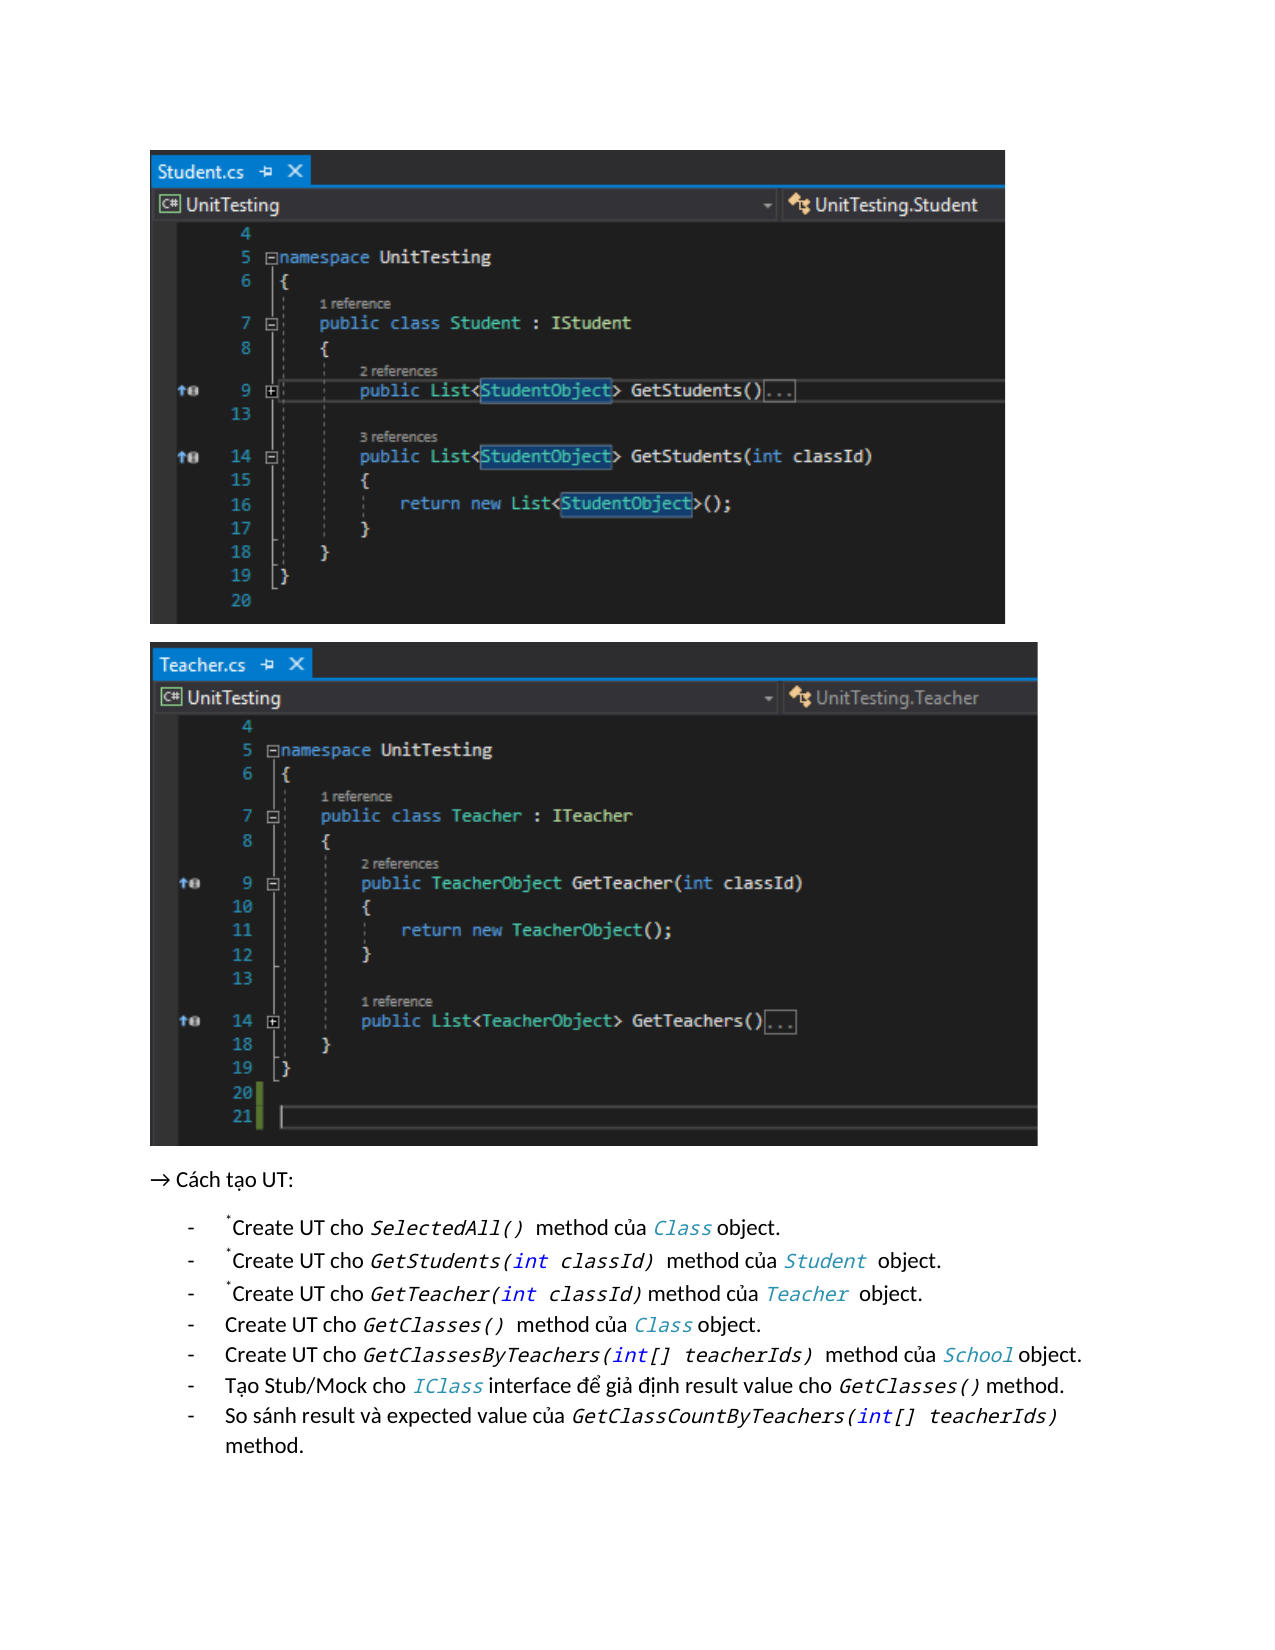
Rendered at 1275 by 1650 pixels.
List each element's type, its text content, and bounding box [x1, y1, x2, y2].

list Create UT cho GetClassesByTeachers(int[] teacherIds) method của School object. [187, 1341, 1125, 1369]
picture [150, 150, 1005, 624]
list *Create UT cho SelectedAll() method của Class object. [187, 1212, 1125, 1242]
list Create UT cho GetClasses() method của Class object. [187, 1310, 1125, 1338]
text → Cách tạo UT: [150, 1165, 1125, 1193]
picture [150, 642, 1038, 1146]
list *Create UT cho GetStudents(int classId) method của Student object. [187, 1244, 1125, 1275]
list Tạo Stub/Mock cho IClass interface để giả định result value cho GetClasses() method. [187, 1371, 1125, 1399]
list So sánh result và expected value của GetClassCountByTeachers(int[] teacherIds) method. [187, 1401, 1125, 1459]
list *Create UT cho GetTeacher(int classId) method của Teacher object. [187, 1277, 1125, 1308]
